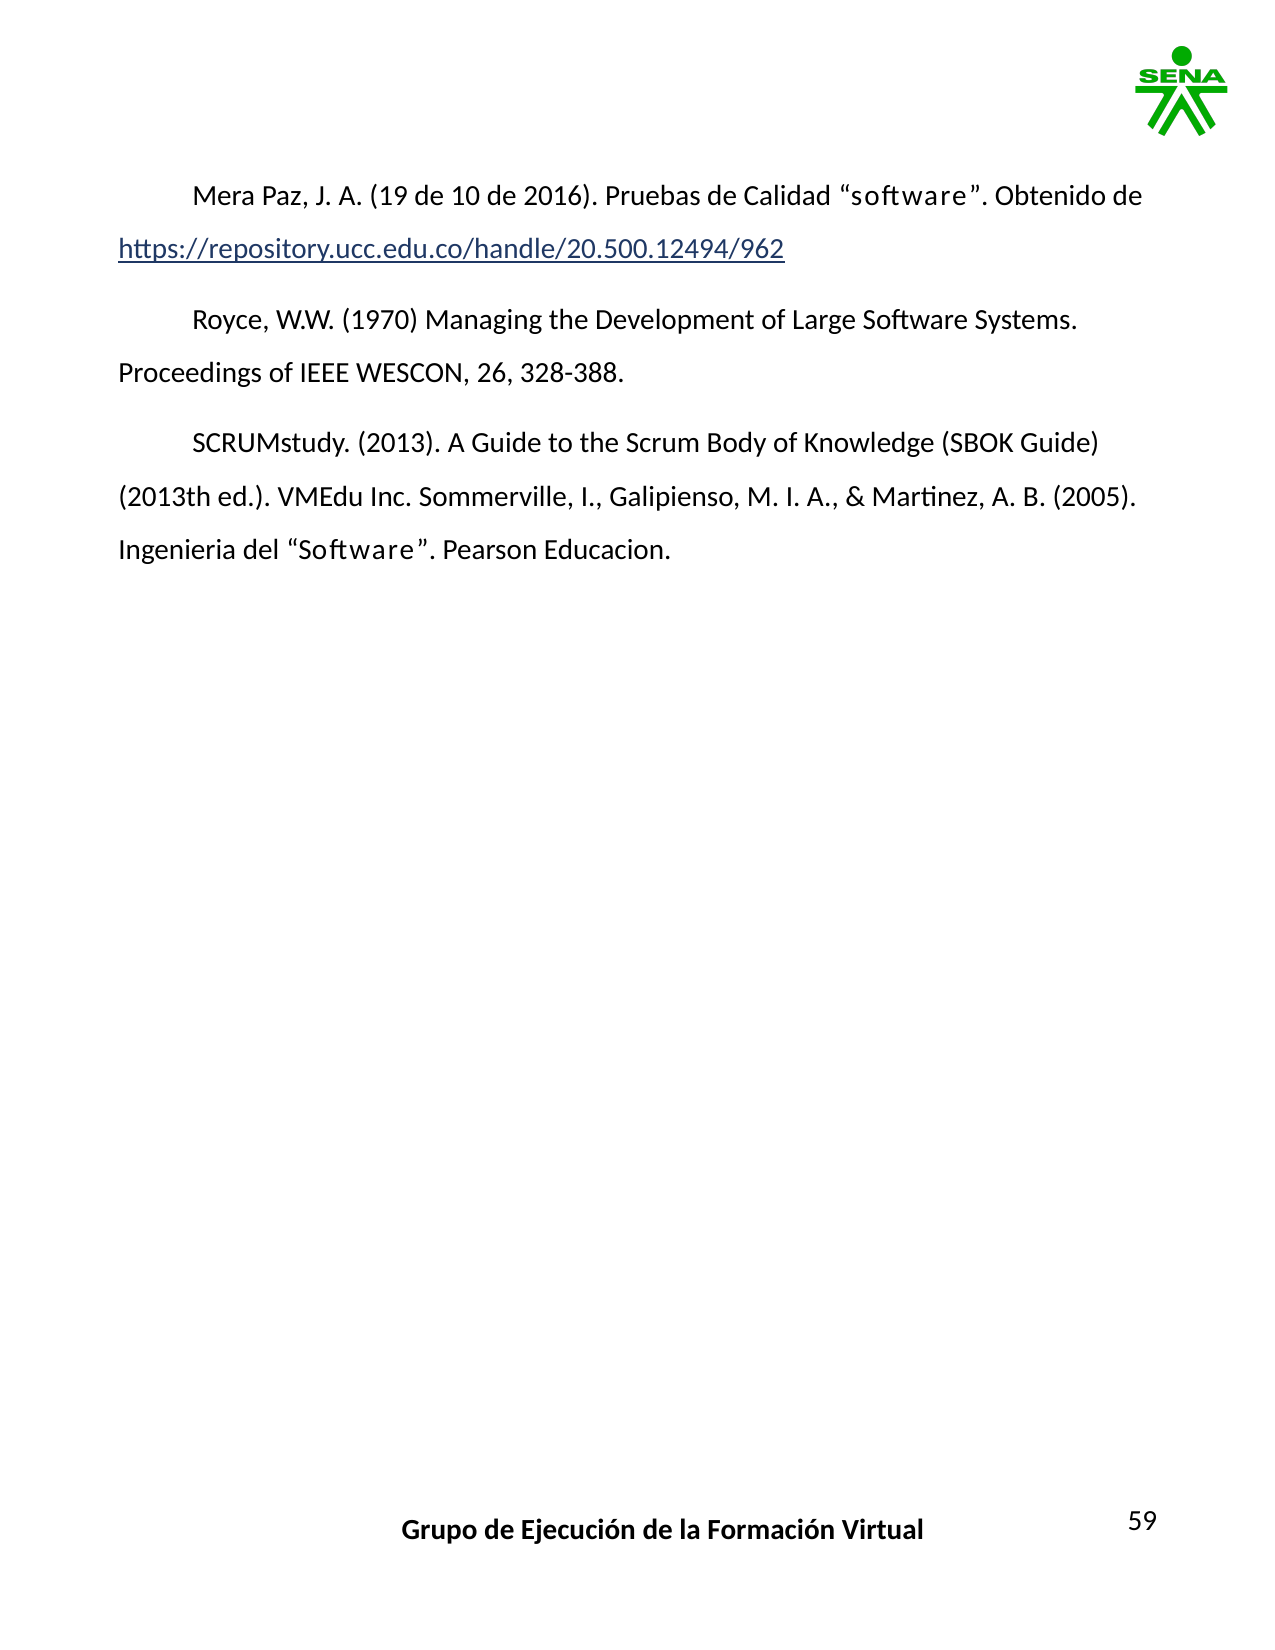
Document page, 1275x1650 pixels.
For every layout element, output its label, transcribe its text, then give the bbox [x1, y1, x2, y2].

picture [1135, 46, 1228, 136]
text Mera Paz, J. A. (19 de 10 de 2016). Pruebas de Calidad “software”. Obtenido de https://repository.ucc.edu.co/handle/20.500.12494/962 [118, 177, 1157, 266]
text SCRUMstudy. (2013). A Guide to the Scrum Body of Knowledge (SBOK Guide) (2013th ed.). VMEdu Inc. Sommerville, I., Galipienso, M. I. A., & Martinez, A. B. (2005). Ingenieria del “Software”. Pearson Educacion. [118, 424, 1157, 567]
text Royce, W.W. (1970) Managing the Development of Large Software Systems. Proceedings of IEEE WESCON, 26, 328-388. [118, 301, 1157, 390]
